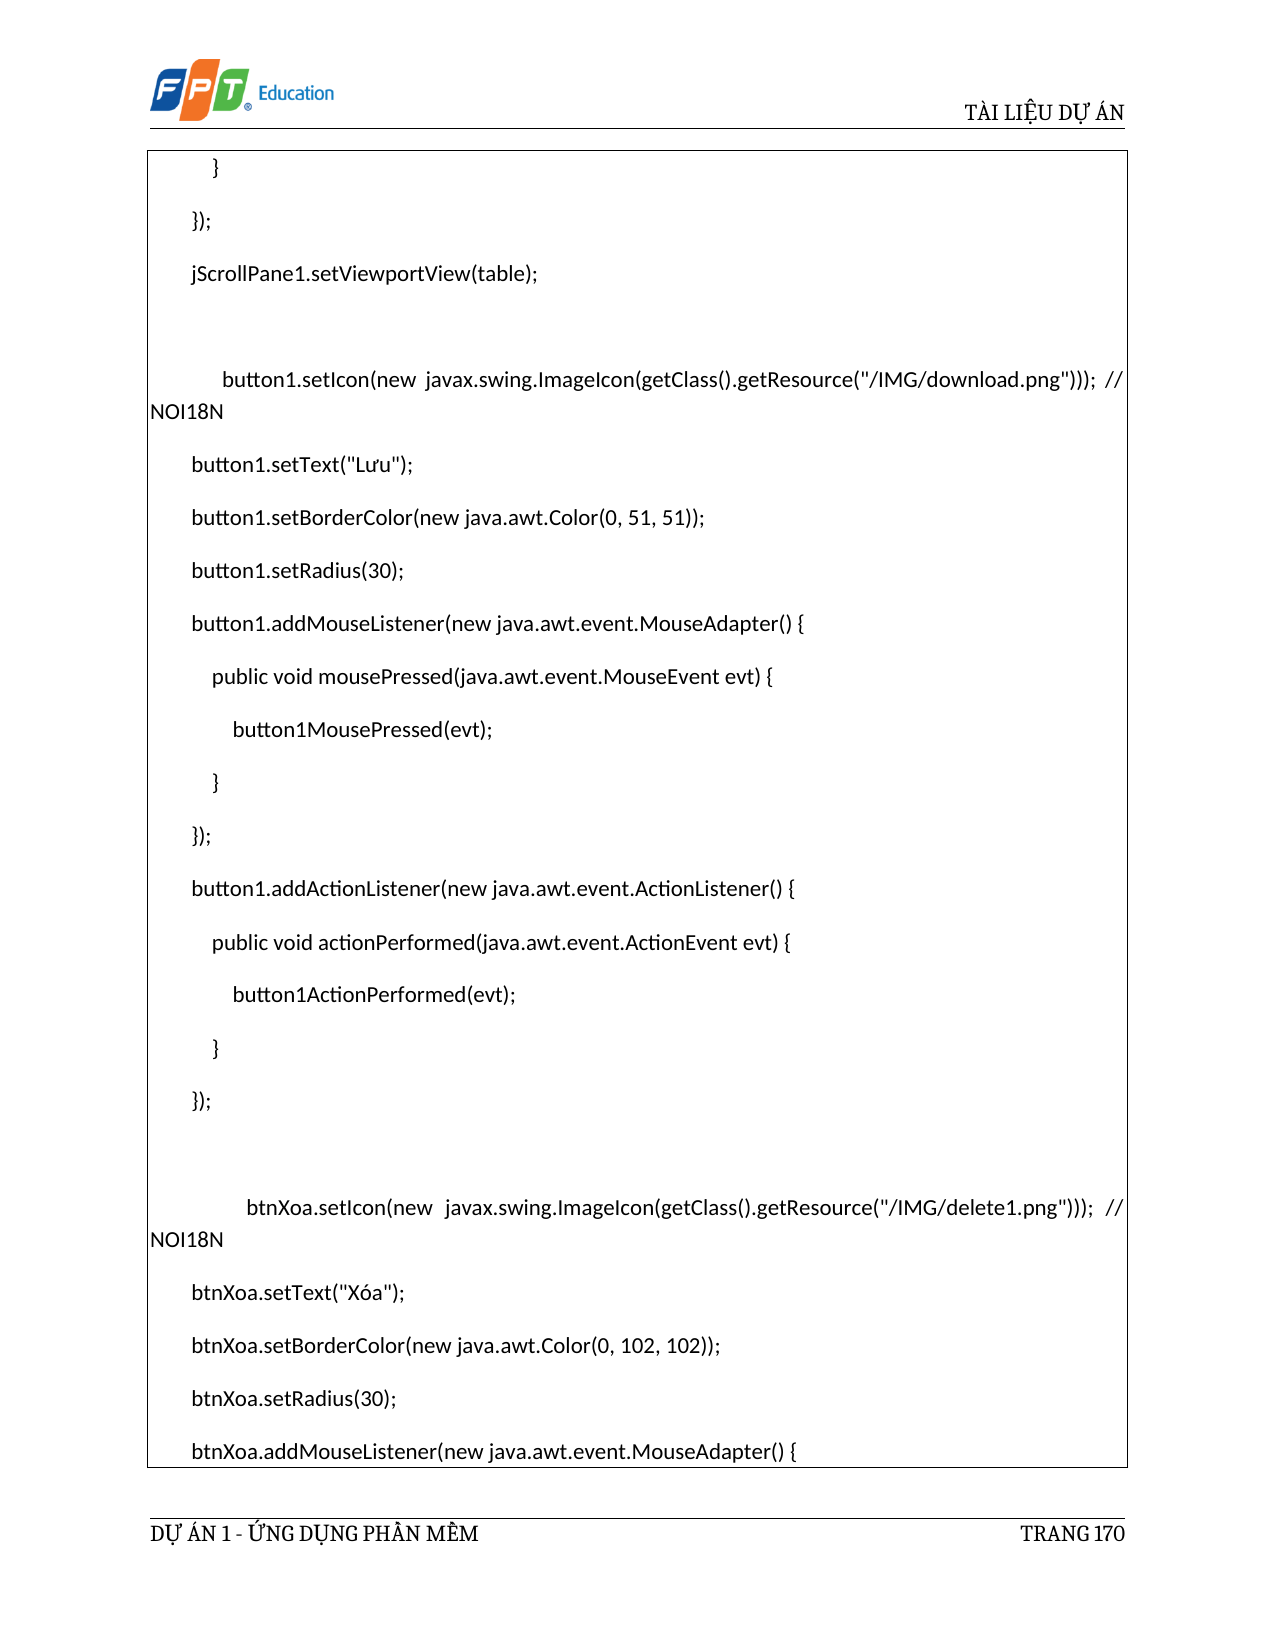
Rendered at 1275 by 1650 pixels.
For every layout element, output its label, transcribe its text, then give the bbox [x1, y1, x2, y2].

text btnXoa.setBorderColor(new java.awt.Color(0, 102, 102)); [148, 1328, 1127, 1359]
text } [148, 765, 1127, 797]
text button1.setText("Lưu"); [148, 447, 1127, 478]
text btnXoa.setText("Xóa"); [148, 1275, 1127, 1306]
picture [150, 59, 336, 121]
text public void actionPerformed(java.awt.event.ActionEvent evt) { [148, 924, 1127, 956]
text btnXoa.addMouseListener(new java.awt.event.MouseAdapter() { [148, 1434, 1127, 1467]
text } [148, 1031, 1127, 1062]
text btnXoa.setRadius(30); [148, 1381, 1127, 1412]
text button1.addActionListener(new java.awt.event.ActionListener() { [148, 871, 1127, 903]
text button1ActionPerformed(evt); [148, 977, 1127, 1009]
text public void mousePressed(java.awt.event.MouseEvent evt) { [148, 659, 1127, 691]
text }); [148, 203, 1127, 234]
text } [148, 151, 1127, 181]
text }); [148, 818, 1127, 849]
text jScrollPane1.setViewportView(table); [148, 256, 1127, 287]
text }); [148, 1083, 1127, 1115]
text button1.setRadius(30); [148, 553, 1127, 584]
text btnXoa.setIcon(new javax.swing.ImageIcon(getClass().getResource("/IMG/delete1.png"))); // NOI18N [148, 1189, 1127, 1253]
text button1.setIcon(new javax.swing.ImageIcon(getClass().getResource("/IMG/download.png"))); // NOI18N [148, 362, 1127, 425]
text button1.addMouseListener(new java.awt.event.MouseAdapter() { [148, 606, 1127, 637]
text button1MousePressed(evt); [148, 712, 1127, 743]
text button1.setBorderColor(new java.awt.Color(0, 51, 51)); [148, 500, 1127, 531]
